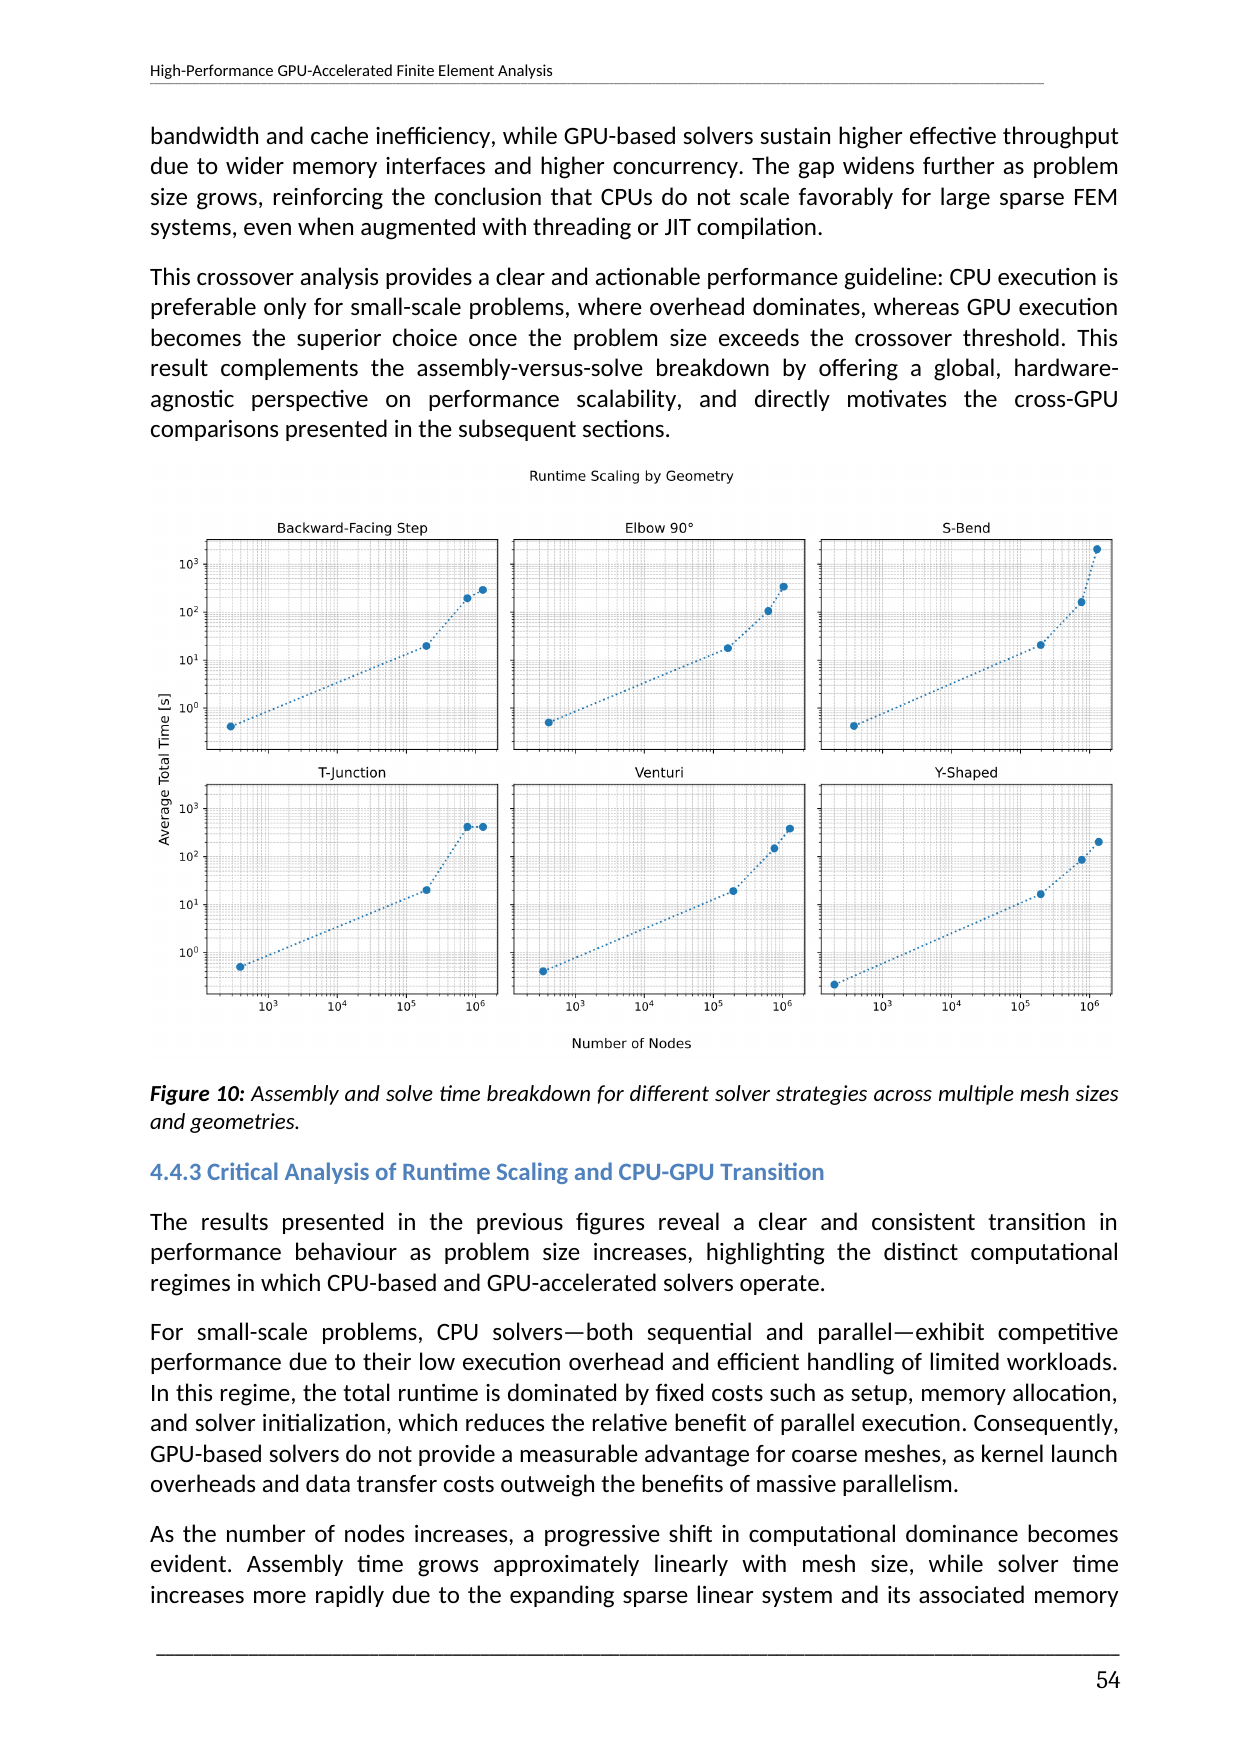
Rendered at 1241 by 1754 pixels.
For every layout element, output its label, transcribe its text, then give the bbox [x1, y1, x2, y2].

text Figure 10: Assembly and solve time breakdown for different solver strategies across multiple mesh sizes and geometries. [150, 1079, 1120, 1136]
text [150, 120, 1120, 242]
text For small-scale problems, CPU solvers—both sequential and parallel—exhibit competitive performance due to their low execution overhead and efficient handling of limited workloads. In this regime, the total runtime is dominated by fixed costs such as setup, memory allocation, and solver initialization, which reduces the relative benefit of parallel execution. Consequently, GPU-based solvers do not provide a measurable advantage for coarse meshes, as kernel launch overheads and data transfer costs outweigh the benefits of massive parallelism. [150, 1316, 1120, 1499]
text The results presented in the previous figures reveal a clear and consistent transition in performance behaviour as problem size increases, highlighting the distinct computational regimes in which CPU-based and GPU-accelerated solvers operate. [150, 1206, 1120, 1297]
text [150, 1518, 1120, 1609]
subtitle 4.4.3 Critical Analysis of Runtime Scaling and CPU-GPU Transition [150, 1156, 1120, 1187]
text This crossover analysis provides a clear and actionable performance guideline: CPU execution is preferable only for small-scale problems, where overhead dominates, whereas GPU execution becomes the superior choice once the problem size exceeds the crossover threshold. This result complements the assembly-versus-solve breakdown by offering a global, hardware-agnostic perspective on performance scalability, and directly motivates the cross-GPU comparisons presented in the subsequent sections. [150, 261, 1120, 444]
picture [150, 462, 1120, 1059]
